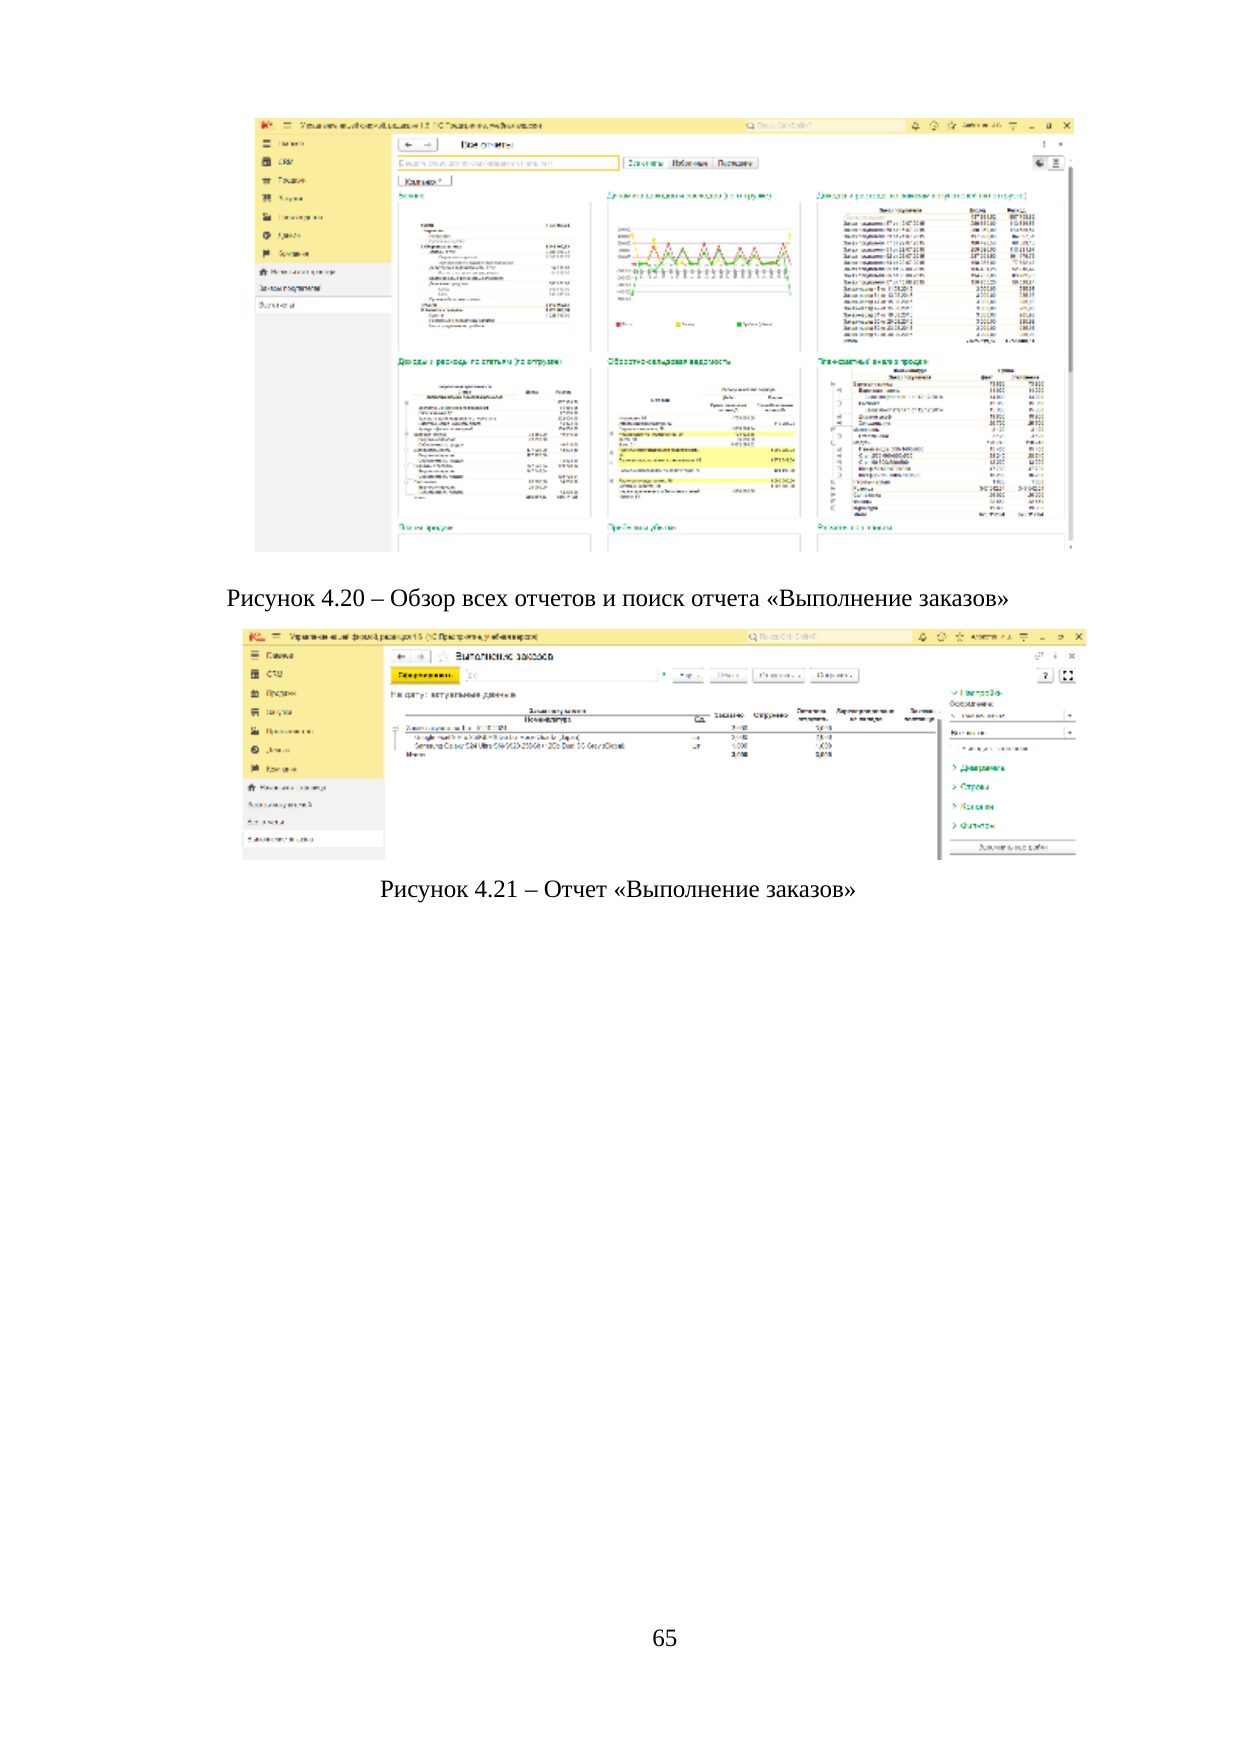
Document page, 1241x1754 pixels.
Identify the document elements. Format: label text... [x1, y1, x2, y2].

text Рисунок 4.20 – Обзор всех отчетов и поиск отчета «Выполнение заказов» [177, 583, 1058, 612]
picture [242, 629, 1087, 860]
text Рисунок 4.21 – Отчет «Выполнение заказов» [177, 874, 1059, 903]
picture [254, 118, 1074, 552]
